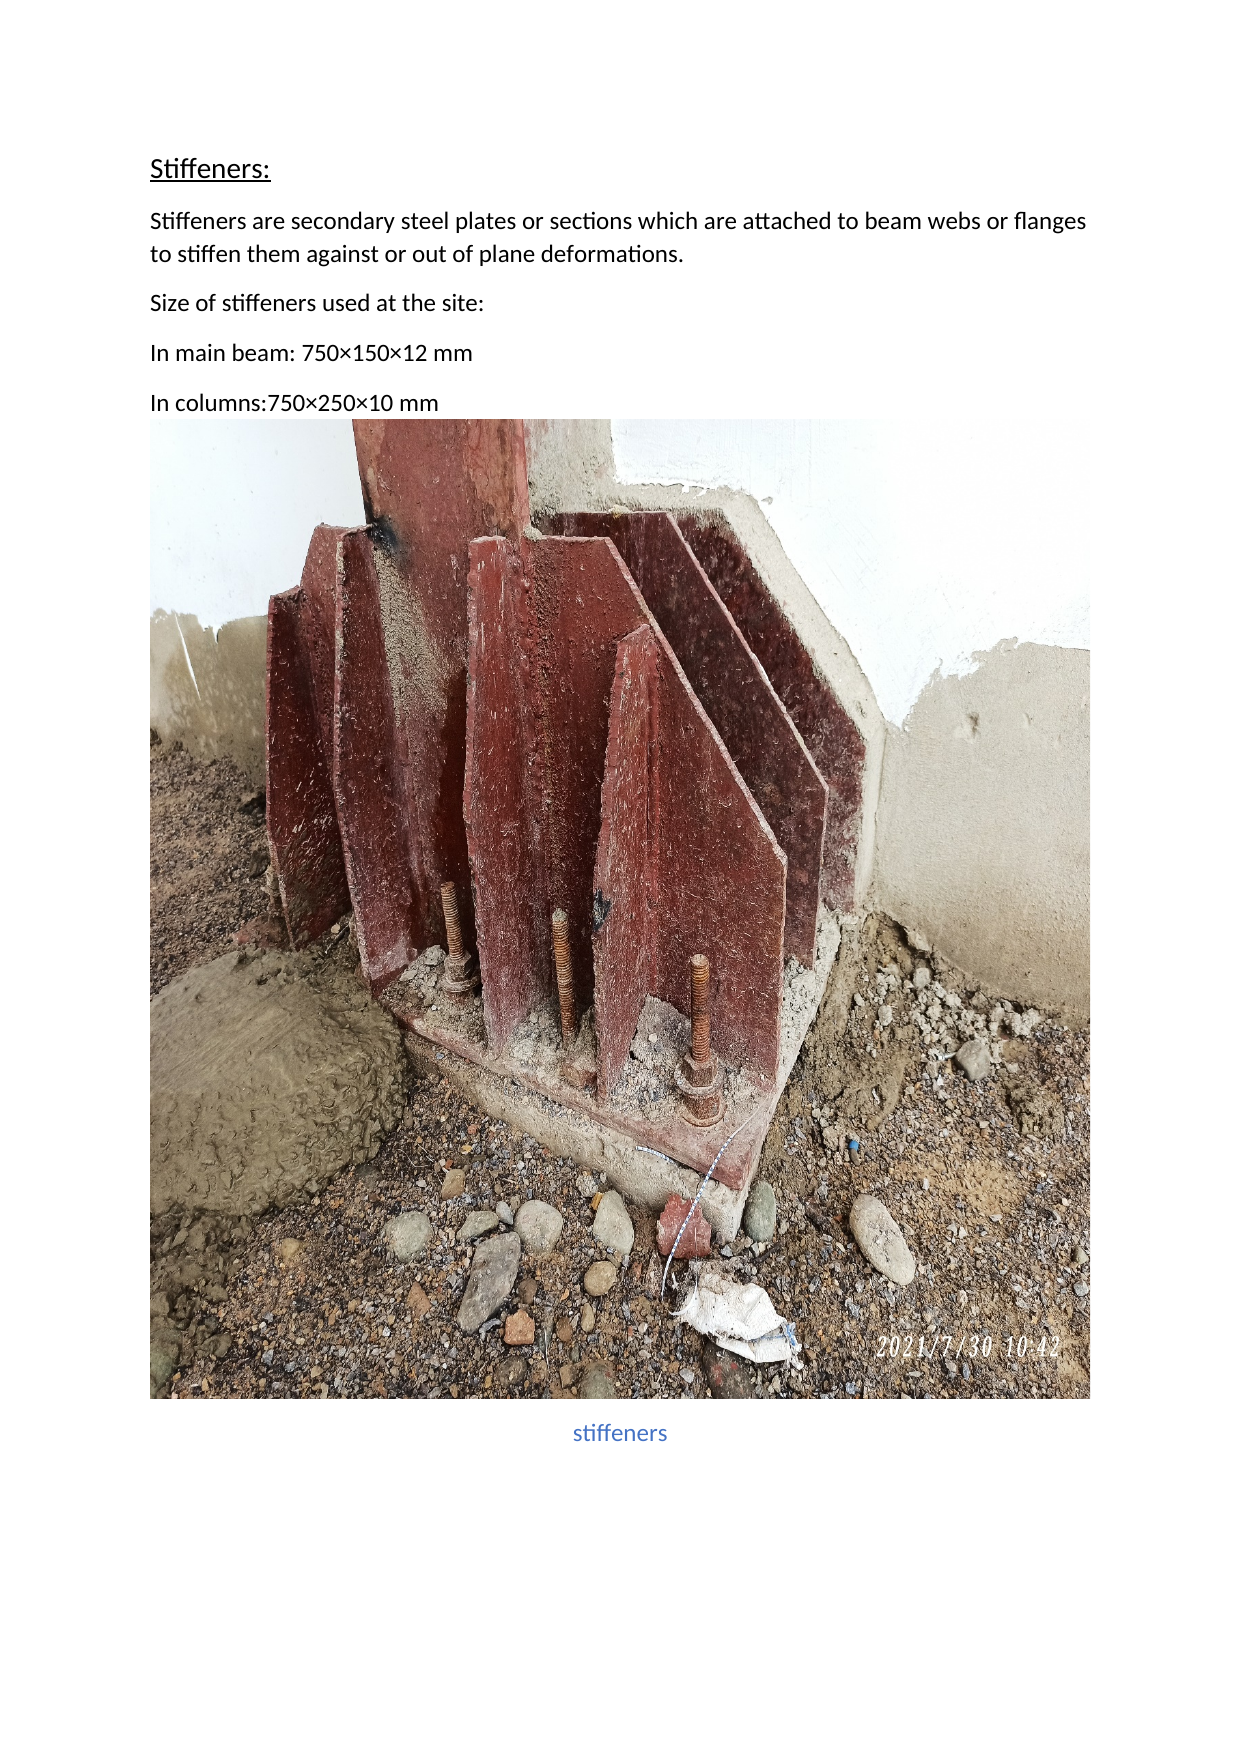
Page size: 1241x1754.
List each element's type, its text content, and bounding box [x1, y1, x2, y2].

text In columns:750×250×10 mm [150, 387, 1090, 419]
text stiffeners [150, 1417, 1090, 1448]
text Size of stiffeners used at the site: [150, 288, 1090, 318]
text Stiffeners are secondary steel plates or sections which are attached to beam webs or flanges to stiffen them against or out of plane deformations. [150, 205, 1090, 268]
text Stiffeners: [150, 150, 1090, 186]
text In main beam: 750×150×12 mm [150, 337, 1090, 368]
picture [150, 419, 1091, 1399]
